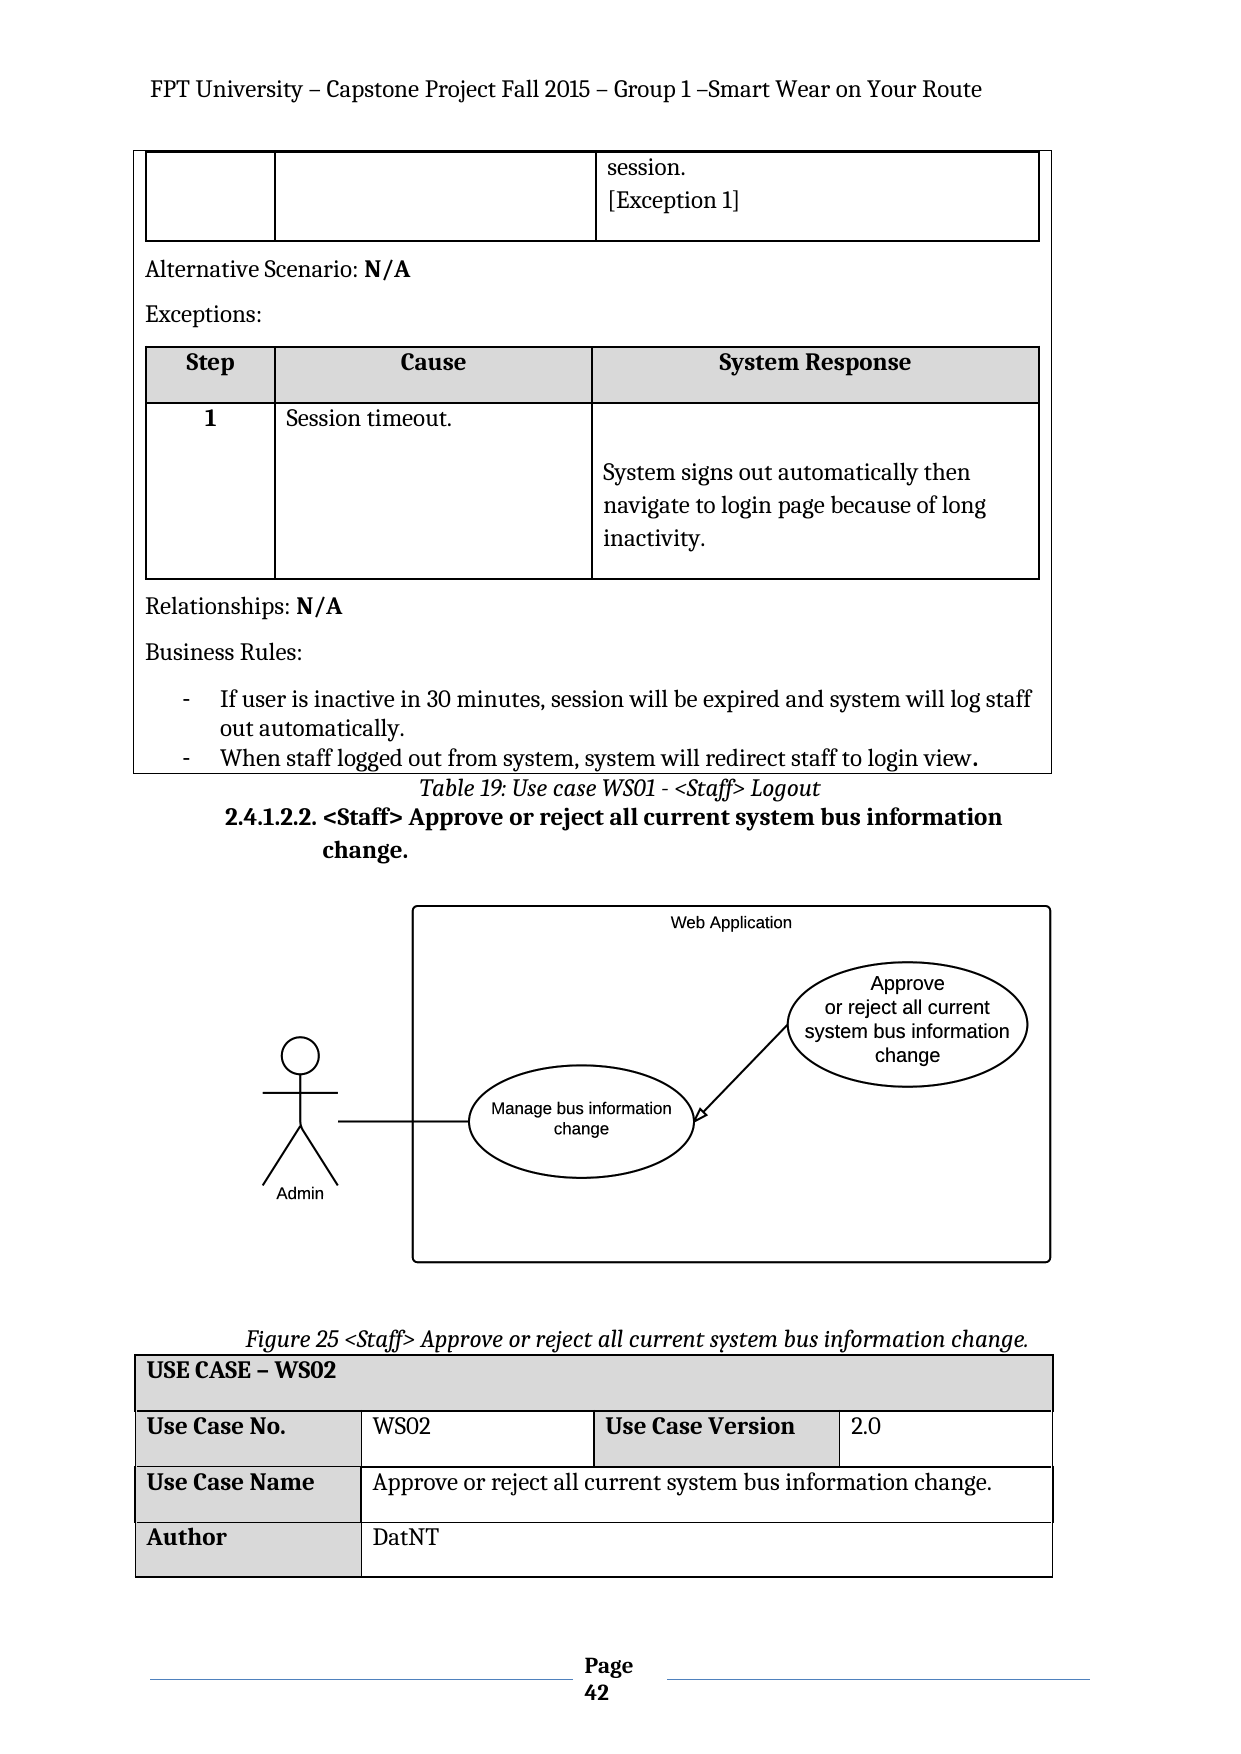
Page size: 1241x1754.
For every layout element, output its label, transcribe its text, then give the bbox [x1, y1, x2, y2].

table_cell Use Case Version [595, 1412, 839, 1466]
subtitle <Staff> Approve or reject all current system bus information change. [225, 803, 1090, 864]
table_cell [134, 151, 1051, 773]
picture [150, 868, 1088, 1300]
table_header USE CASE – WS02 [136, 1356, 1052, 1410]
text Table 19: Use case WS01 - <Staff> Logout [150, 774, 1090, 803]
table_cell Use Case Name [136, 1467, 360, 1522]
text Figure 25 <Staff> Approve or reject all current system bus information change. [150, 1325, 1090, 1354]
table_cell Use Case No. [136, 1411, 361, 1466]
table_cell Author [136, 1523, 361, 1576]
table_cell DatNT [362, 1522, 1052, 1576]
table_cell 2.0 [840, 1410, 1052, 1466]
table_cell Approve or reject all current system bus information change. [362, 1466, 1052, 1522]
table_cell WS02 [362, 1412, 593, 1466]
